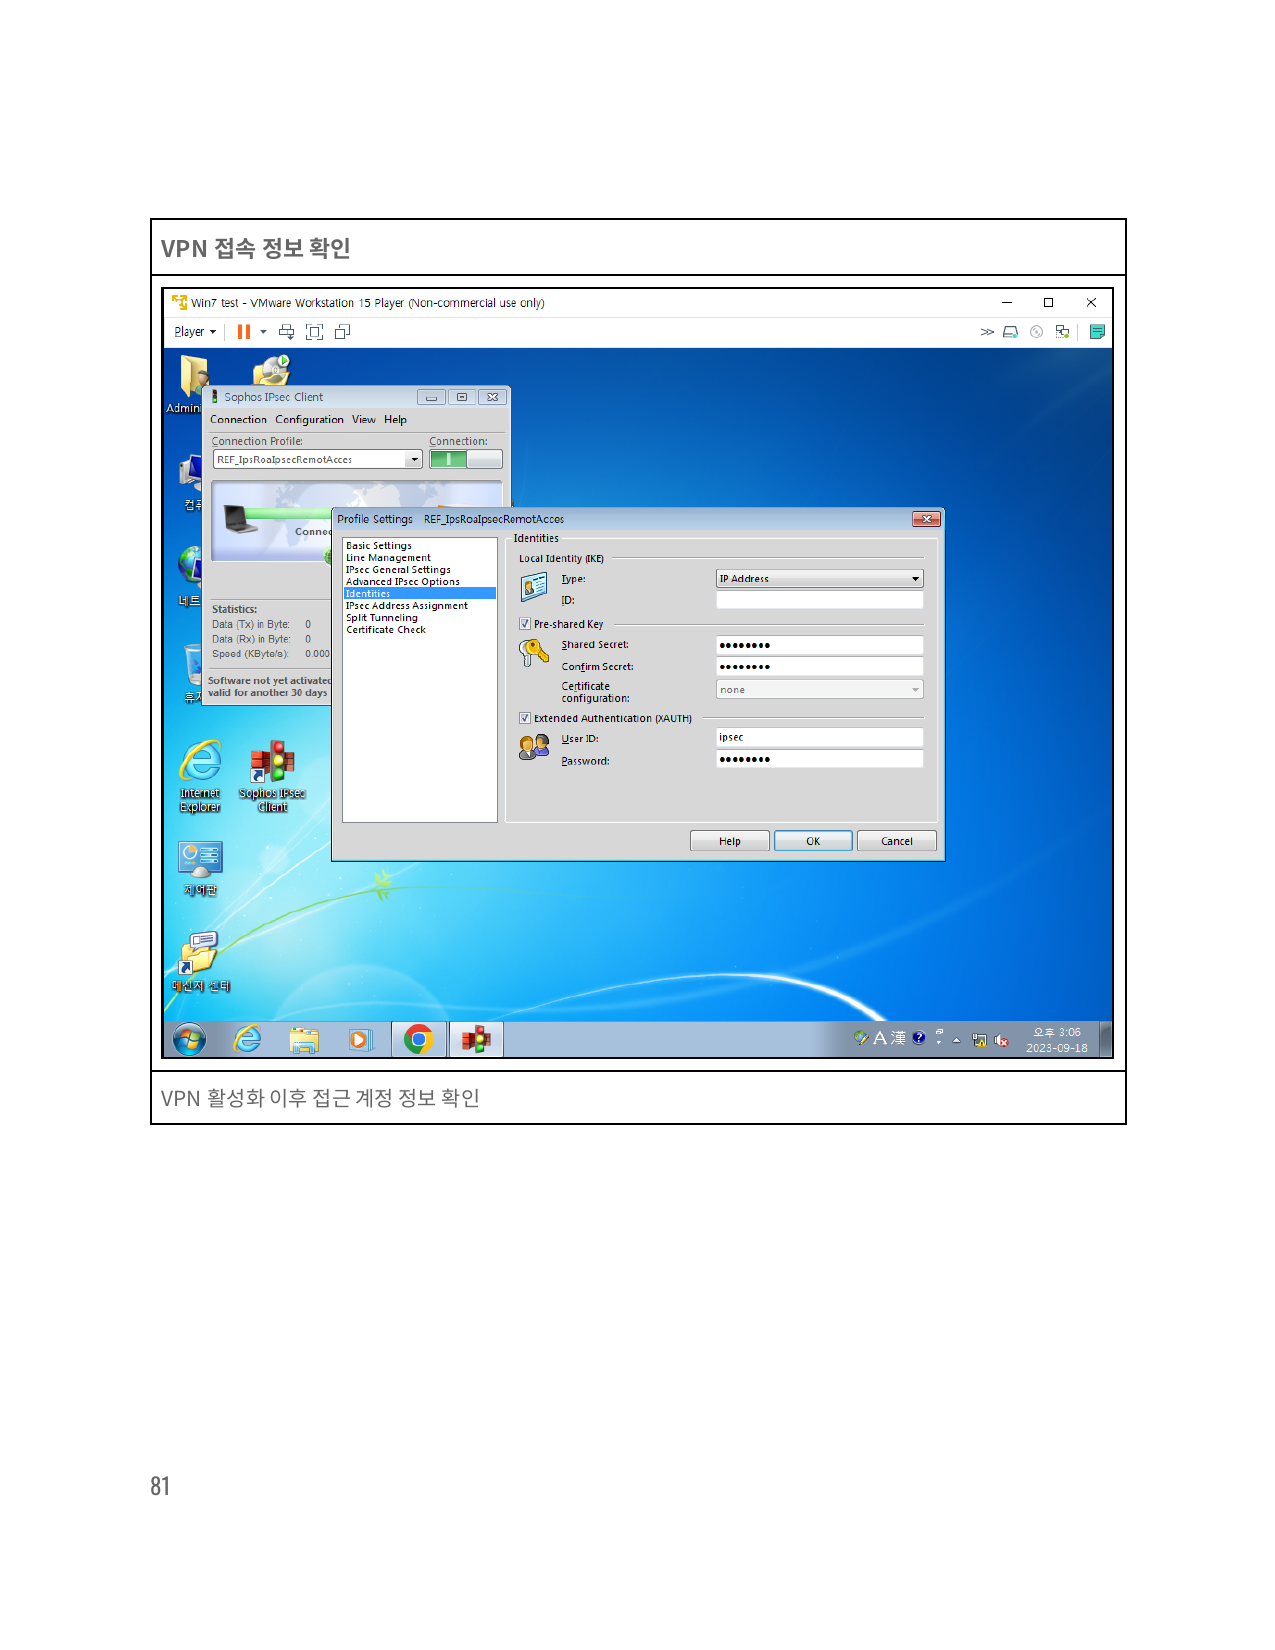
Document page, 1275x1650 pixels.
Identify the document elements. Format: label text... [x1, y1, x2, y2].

table_cell VPN 활성화 이후 접근 계정 정보 확인 [152, 1072, 1125, 1123]
table_header VPN 접속 정보 확인 [152, 220, 1125, 274]
picture [164, 289, 1112, 1057]
table_cell [152, 276, 1125, 1070]
